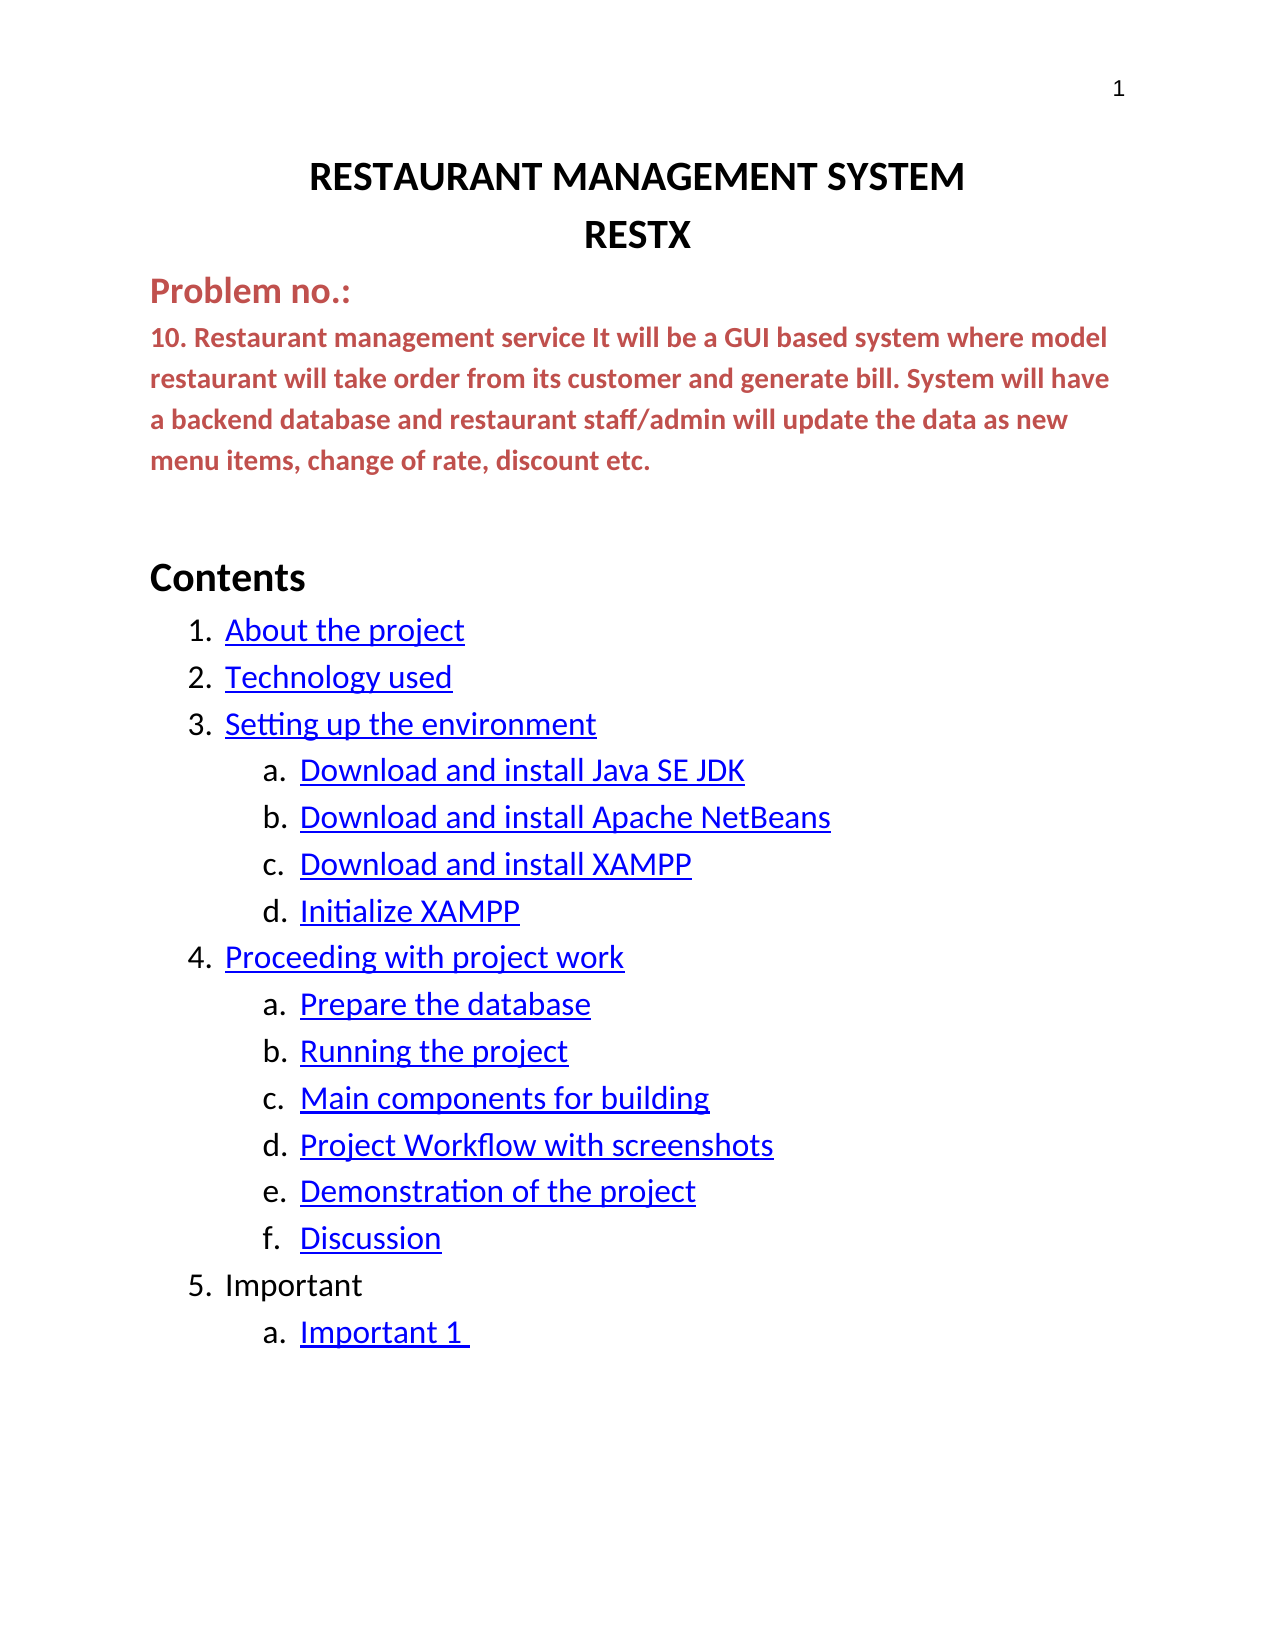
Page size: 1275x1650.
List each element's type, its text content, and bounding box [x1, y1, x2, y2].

list About the project [187, 609, 1125, 650]
text Contents [150, 551, 1125, 601]
list Discussion [262, 1217, 1125, 1258]
list Prepare the database [262, 983, 1125, 1024]
list Important [187, 1264, 1125, 1304]
list Initialize XAMPP [262, 890, 1125, 930]
list Technology used [187, 656, 1125, 697]
list Download and install Java SE JDK [262, 749, 1125, 790]
list Main components for building [262, 1077, 1125, 1117]
text 10. Restaurant management service It will be a GUI based system where model restaurant will take order from its customer and generate bill. System will have a backend database and restaurant staff/admin will update the data as new menu items, change of rate, discount etc. [150, 319, 1125, 478]
list Demonstration of the project [262, 1170, 1125, 1211]
list Setting up the environment [187, 703, 1125, 743]
list Download and install XAMPP [262, 843, 1125, 884]
list Download and install Apache NetBeans [262, 796, 1125, 837]
list Proceeding with project work [187, 936, 1125, 977]
text Problem no.: [150, 267, 1125, 313]
list Important 1 [262, 1311, 1125, 1351]
list Project Workflow with screenshots [262, 1123, 1125, 1164]
list Running the project [262, 1030, 1125, 1071]
text RESTX [150, 208, 1125, 259]
text RESTAURANT MANAGEMENT SYSTEM [150, 150, 1125, 201]
